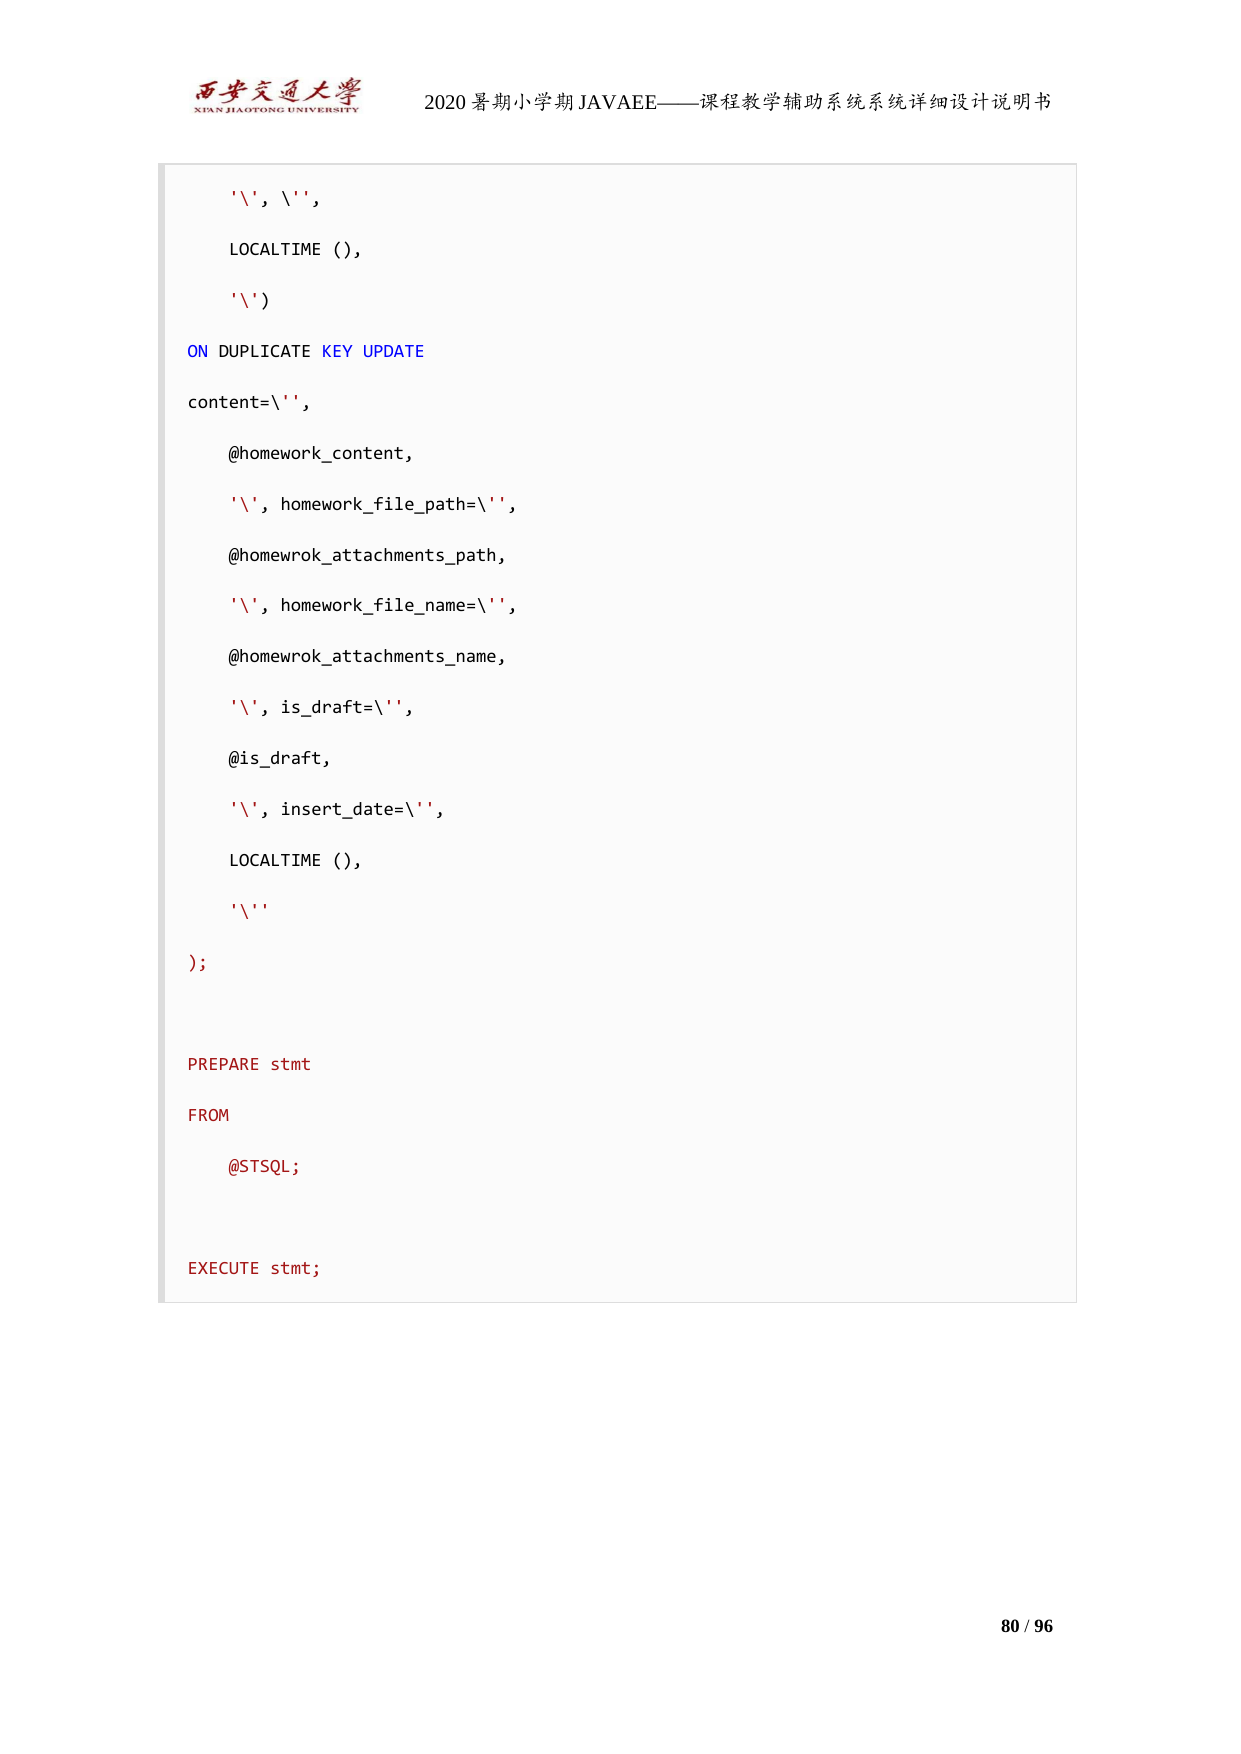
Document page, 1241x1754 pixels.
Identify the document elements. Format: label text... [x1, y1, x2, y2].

text LOCALTIME (), [165, 825, 1076, 876]
text @homewrok_attachments_path, [165, 519, 1076, 571]
text content=\'', [165, 367, 1076, 418]
text '\', homework_file_path=\'', [165, 469, 1076, 519]
text '\') [165, 265, 1076, 316]
text '\', is_draft=\'', [165, 672, 1076, 723]
text @STSQL; [165, 1131, 1076, 1182]
picture [189, 77, 364, 114]
text ON DUPLICATE KEY UPDATE [165, 316, 1076, 367]
text @homewrok_attachments_name, [165, 621, 1076, 672]
text PREPARE stmt [165, 1029, 1076, 1080]
text ); [165, 927, 1076, 978]
text '\', \'', [165, 165, 1076, 214]
text @homework_content, [165, 418, 1076, 469]
text @is_draft, [165, 723, 1076, 774]
text FROM [165, 1080, 1076, 1131]
text '\', insert_date=\'', [165, 774, 1076, 825]
text '\', homework_file_name=\'', [165, 571, 1076, 621]
text EXECUTE stmt; [165, 1233, 1076, 1302]
text '\'' [165, 876, 1076, 927]
text LOCALTIME (), [165, 214, 1076, 265]
